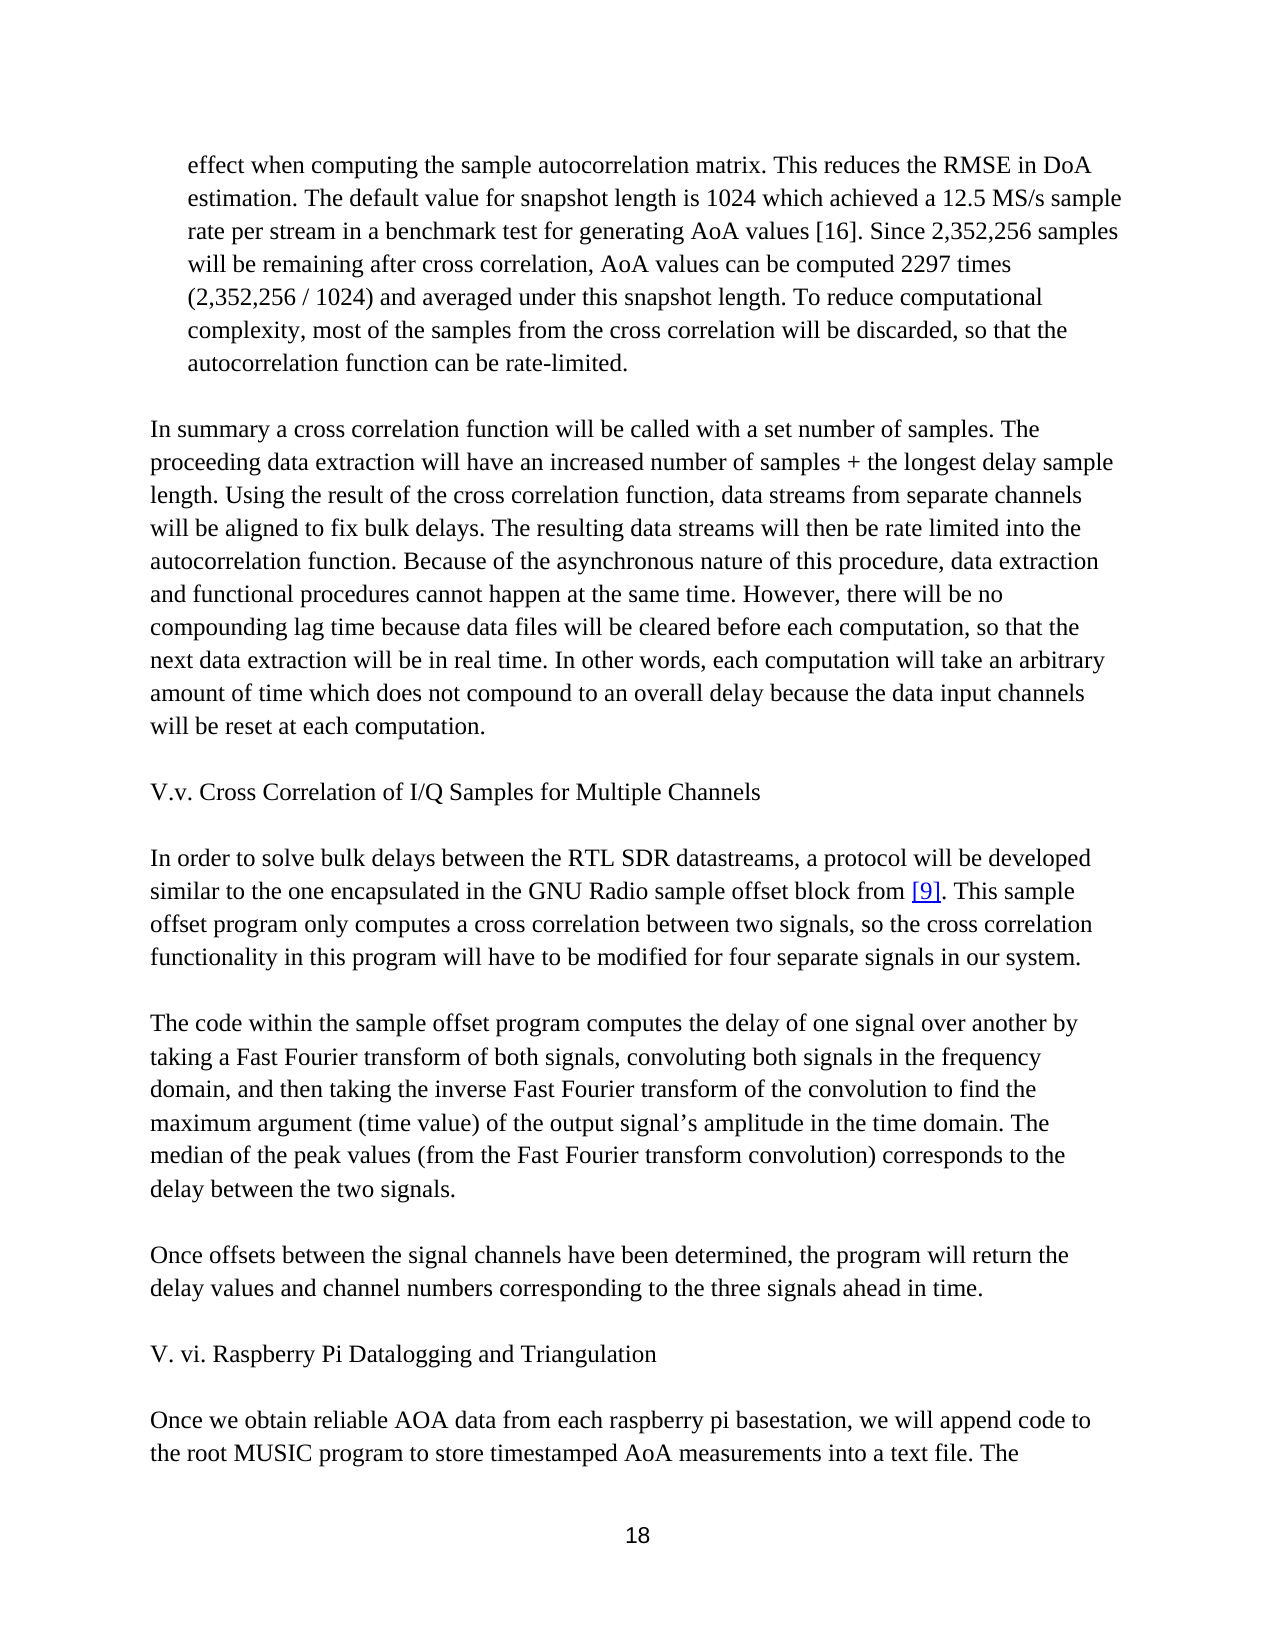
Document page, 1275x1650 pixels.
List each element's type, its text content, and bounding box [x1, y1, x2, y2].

text In order to solve bulk delays between the RTL SDR datastreams, a protocol will be developed similar to the one encapsulated in the GNU Radio sample offset block from [9]. This sample offset program only computes a cross correlation between two signals, so the cross correlation functionality in this program will have to be modified for four separate signals in our system. [150, 843, 1125, 971]
text V.v. Cross Correlation of I/Q Samples for Multiple Channels [150, 777, 1125, 806]
text In summary a cross correlation function will be called with a set number of samples. The proceeding data extraction will have an increased number of samples + the longest delay sample length. Using the result of the cross correlation function, data streams from separate channels will be aligned to fix bulk delays. The resulting data streams will then be rate limited into the autocorrelation function. Because of the asynchronous nature of this procedure, data extraction and functional procedures cannot happen at the same time. However, there will be no compounding lag time because data files will be cleared before each computation, so that the next data extraction will be in real time. In other words, each computation will take an arbitrary amount of time which does not compound to an overall delay because the data input channels will be reset at each computation. [150, 414, 1125, 740]
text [150, 1405, 1125, 1467]
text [150, 150, 1125, 377]
text V. vi. Raspberry Pi Datalogging and Triangulation [150, 1339, 1125, 1367]
text The code within the sample offset program computes the delay of one signal over another by taking a Fast Fourier transform of both signals, convoluting both signals in the frequency domain, and then taking the inverse Fast Fourier transform of the convolution to find the maximum argument (time value) of the output signal’s amplitude in the time domain. The median of the peak values (from the Fast Fourier transform convolution) corresponds to the delay between the two signals. [150, 1008, 1125, 1202]
text Once offsets between the signal channels have been determined, the program will return the delay values and channel numbers corresponding to the three signals ahead in time. [150, 1240, 1125, 1301]
